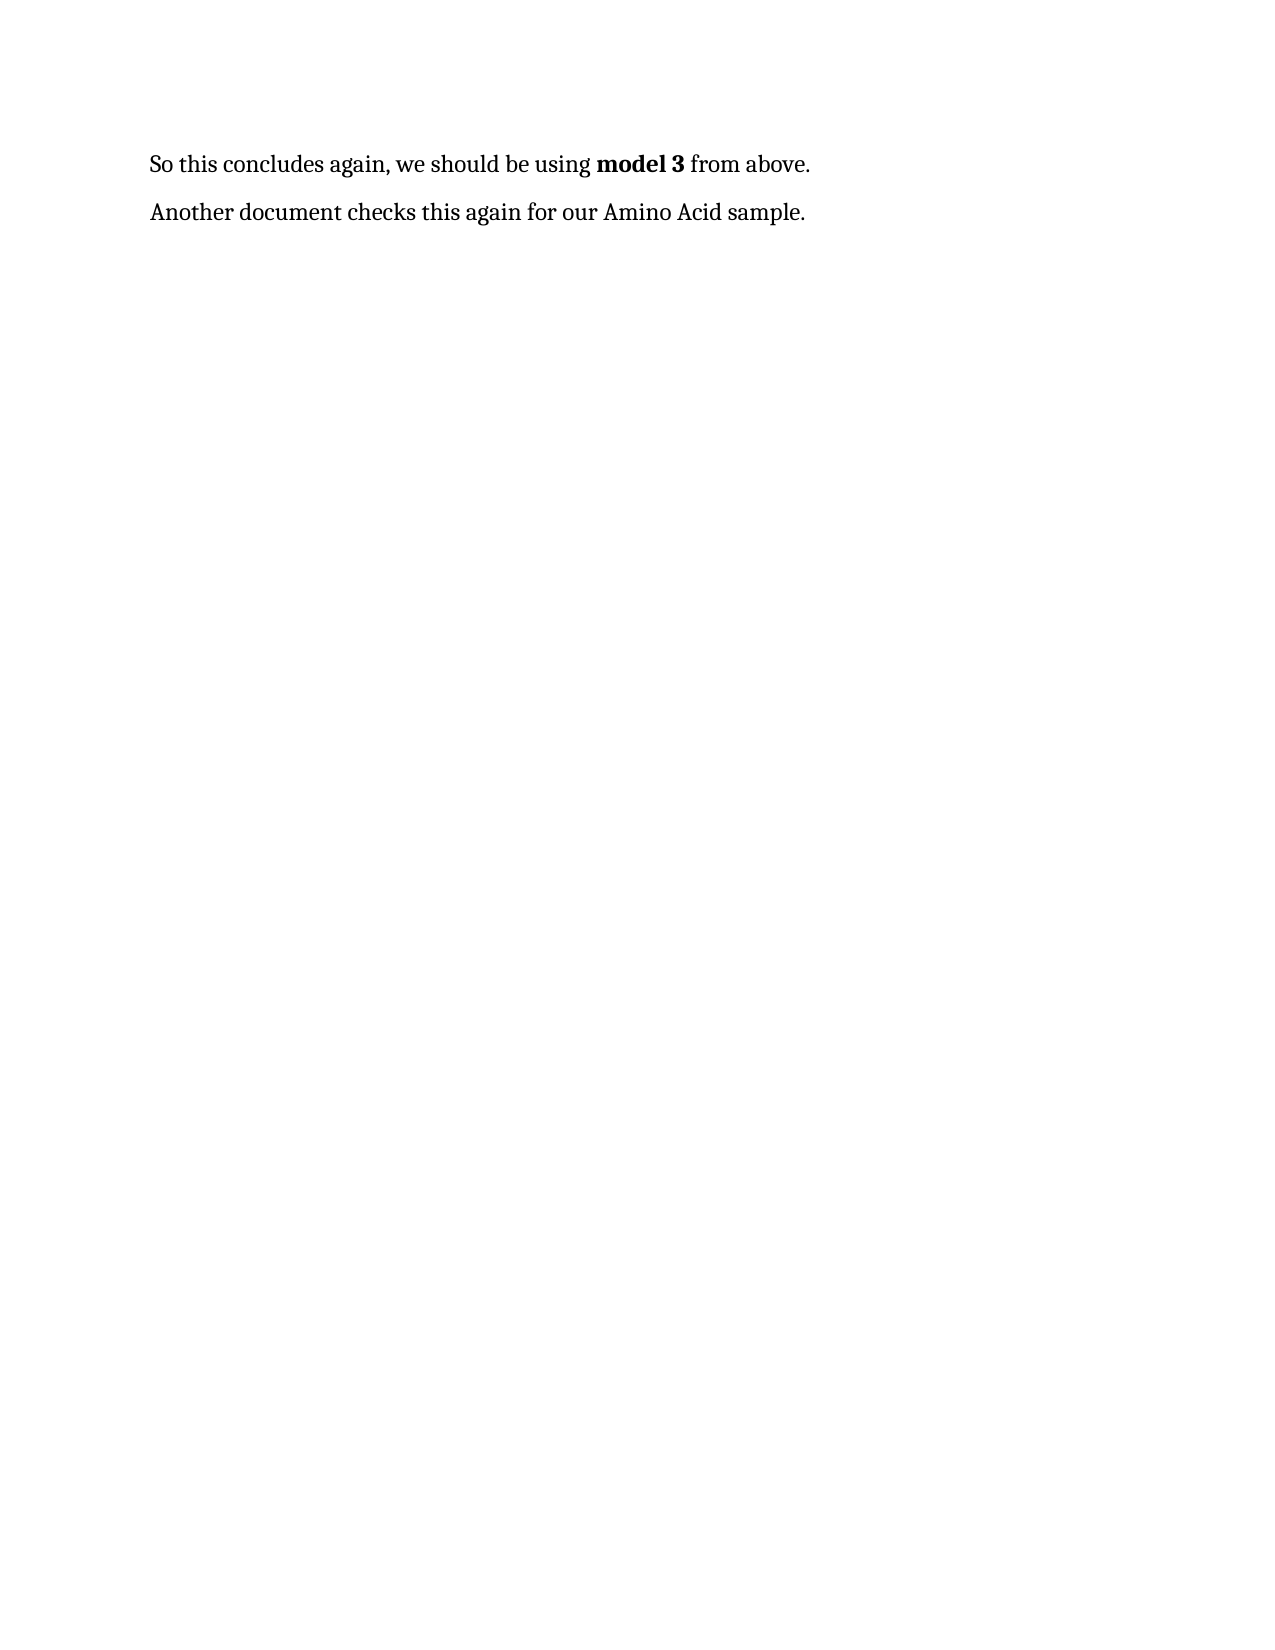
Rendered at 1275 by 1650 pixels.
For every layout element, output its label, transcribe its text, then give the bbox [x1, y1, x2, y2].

text So this concludes again, we should be using model 3 from above. [150, 150, 1125, 179]
text Another document checks this again for our Amino Acid sample. [150, 197, 1125, 226]
